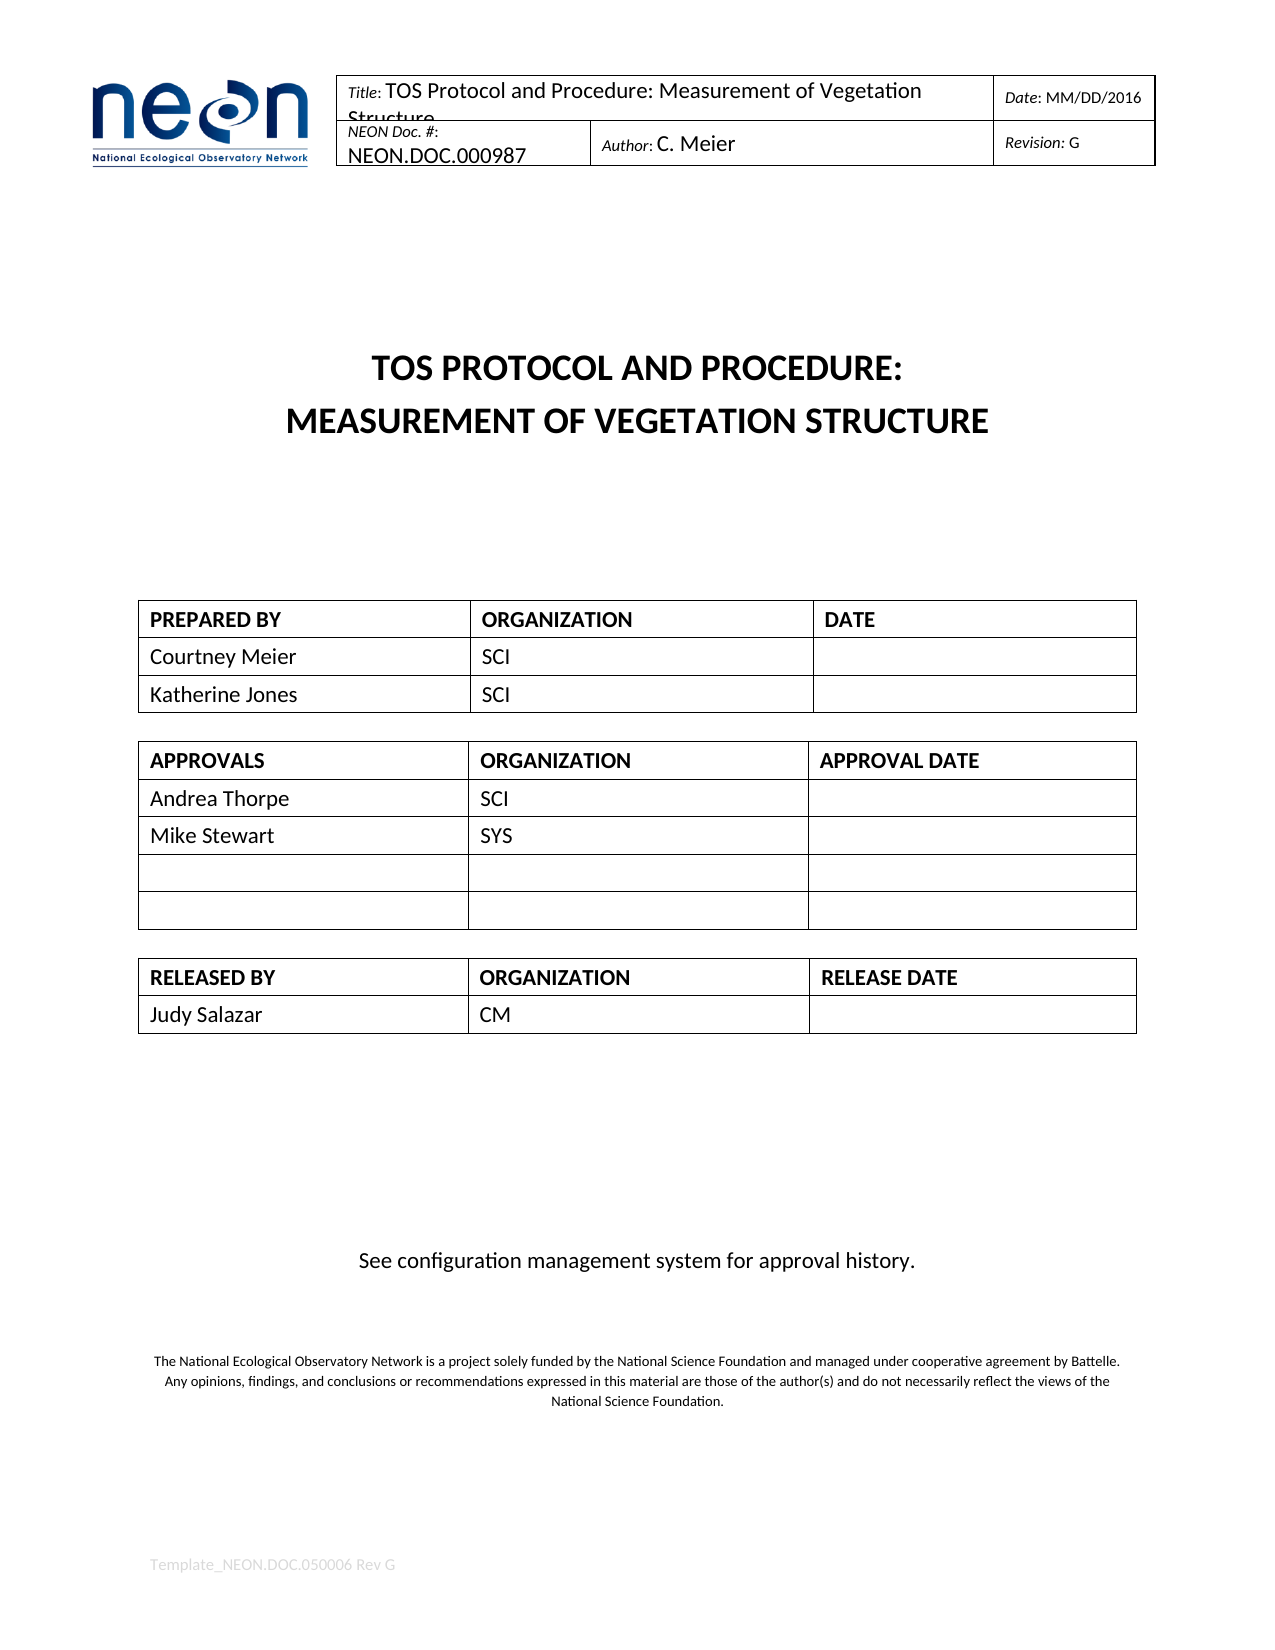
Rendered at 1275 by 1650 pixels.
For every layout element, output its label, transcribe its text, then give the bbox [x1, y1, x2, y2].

table_cell Judy Salazar [139, 996, 468, 1033]
text TOS PROTOCOL AND PROCEDURE: MEASUREMENT OF VEGETATION STRUCTURE [150, 344, 1125, 443]
picture [77, 61, 308, 179]
table_cell [139, 892, 468, 928]
table_cell [809, 817, 1136, 853]
table_cell [810, 996, 1136, 1033]
table_cell [139, 855, 468, 891]
table_header APPROVALS [139, 742, 468, 778]
table_header RELEASED BY [139, 959, 468, 995]
table_cell [809, 780, 1136, 816]
table_header ORGANIZATION [469, 959, 809, 995]
table_cell [814, 676, 1136, 712]
table_cell [469, 892, 808, 928]
table_header ORGANIZATION [471, 601, 813, 637]
table_cell [809, 892, 1136, 928]
table_header RELEASE DATE [810, 959, 1136, 995]
table_cell [469, 855, 808, 891]
table_cell Andrea Thorpe [139, 780, 468, 816]
table_cell Courtney Meier [139, 638, 470, 674]
text The National Ecological Observatory Network is a project solely funded by the National Science Foundation and managed under cooperative agreement by Battelle. Any opinions, findings, and conclusions or recommendations expressed in this material are those of the author(s) and do not necessarily reflect the views of the National Science Foundation. [150, 1352, 1125, 1410]
text See configuration management system for approval history. [150, 1246, 1125, 1274]
table_cell SCI [471, 638, 813, 674]
table_cell CM [469, 996, 809, 1033]
table_cell SYS [469, 817, 808, 853]
table_cell [809, 855, 1136, 891]
table_header APPROVAL DATE [809, 742, 1136, 778]
table_cell Katherine Jones [139, 676, 470, 712]
table_cell Mike Stewart [139, 817, 468, 853]
table_cell [814, 638, 1136, 674]
table_cell SCI [469, 780, 808, 816]
table_header DATE [814, 601, 1136, 637]
table_cell SCI [471, 676, 813, 712]
table_header PREPARED BY [139, 601, 470, 637]
table_header ORGANIZATION [469, 742, 808, 778]
